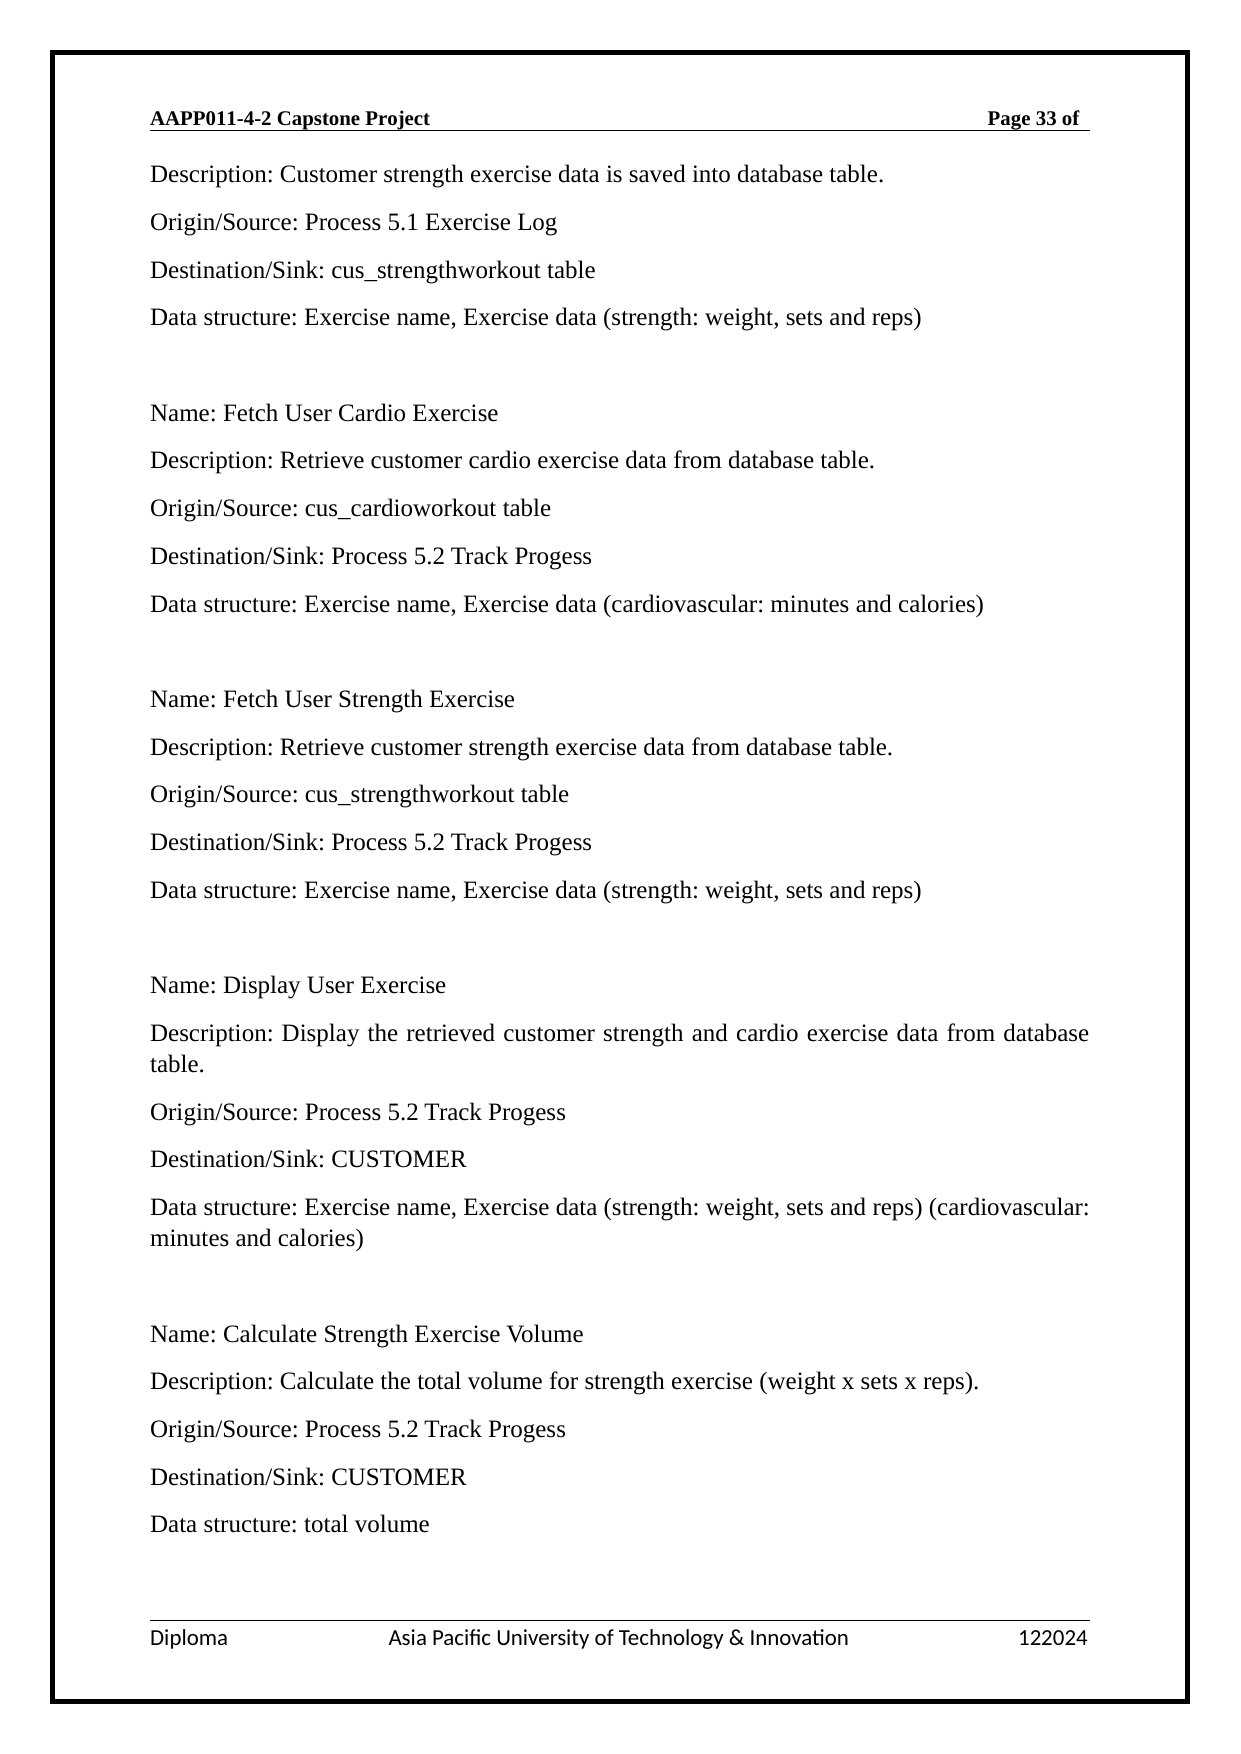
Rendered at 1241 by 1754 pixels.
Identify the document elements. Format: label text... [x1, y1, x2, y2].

text Description: Retrieve customer strength exercise data from database table. [150, 732, 1090, 761]
text Name: Fetch User Strength Exercise [150, 684, 1090, 713]
text Name: Fetch User Cardio Exercise [150, 398, 1090, 427]
text Data structure: Exercise name, Exercise data (strength: weight, sets and reps) [150, 302, 1090, 331]
text Data structure: Exercise name, Exercise data (strength: weight, sets and reps) (cardiovascular: minutes and calories) [150, 1192, 1090, 1252]
text Description: Display the retrieved customer strength and cardio exercise data from database table. [150, 1018, 1090, 1078]
text Origin/Source: cus_cardioworkout table [150, 493, 1090, 522]
text Origin/Source: Process 5.2 Track Progess [150, 1097, 1090, 1126]
text Destination/Sink: cus_strengthworkout table [150, 255, 1090, 283]
text Description: Customer strength exercise data is saved into database table. [150, 159, 1090, 188]
text Name: Display User Exercise [150, 970, 1090, 999]
text Data structure: Exercise name, Exercise data (strength: weight, sets and reps) [150, 875, 1090, 904]
text Destination/Sink: Process 5.2 Track Progess [150, 541, 1090, 570]
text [150, 1414, 1090, 1443]
text Data structure: Exercise name, Exercise data (cardiovascular: minutes and calories) [150, 589, 1090, 617]
text Destination/Sink: CUSTOMER [150, 1462, 1090, 1491]
text Description: Retrieve customer cardio exercise data from database table. [150, 446, 1090, 474]
text Origin/Source: cus_strengthworkout table [150, 779, 1090, 808]
text Destination/Sink: CUSTOMER [150, 1144, 1090, 1173]
text Origin/Source: Process 5.1 Exercise Log [150, 207, 1090, 236]
text Description: Calculate the total volume for strength exercise (weight x sets x reps). [150, 1366, 1090, 1395]
text Data structure: total volume [150, 1509, 1090, 1538]
text Destination/Sink: Process 5.2 Track Progess [150, 827, 1090, 856]
text Name: Calculate Strength Exercise Volume [150, 1319, 1090, 1347]
